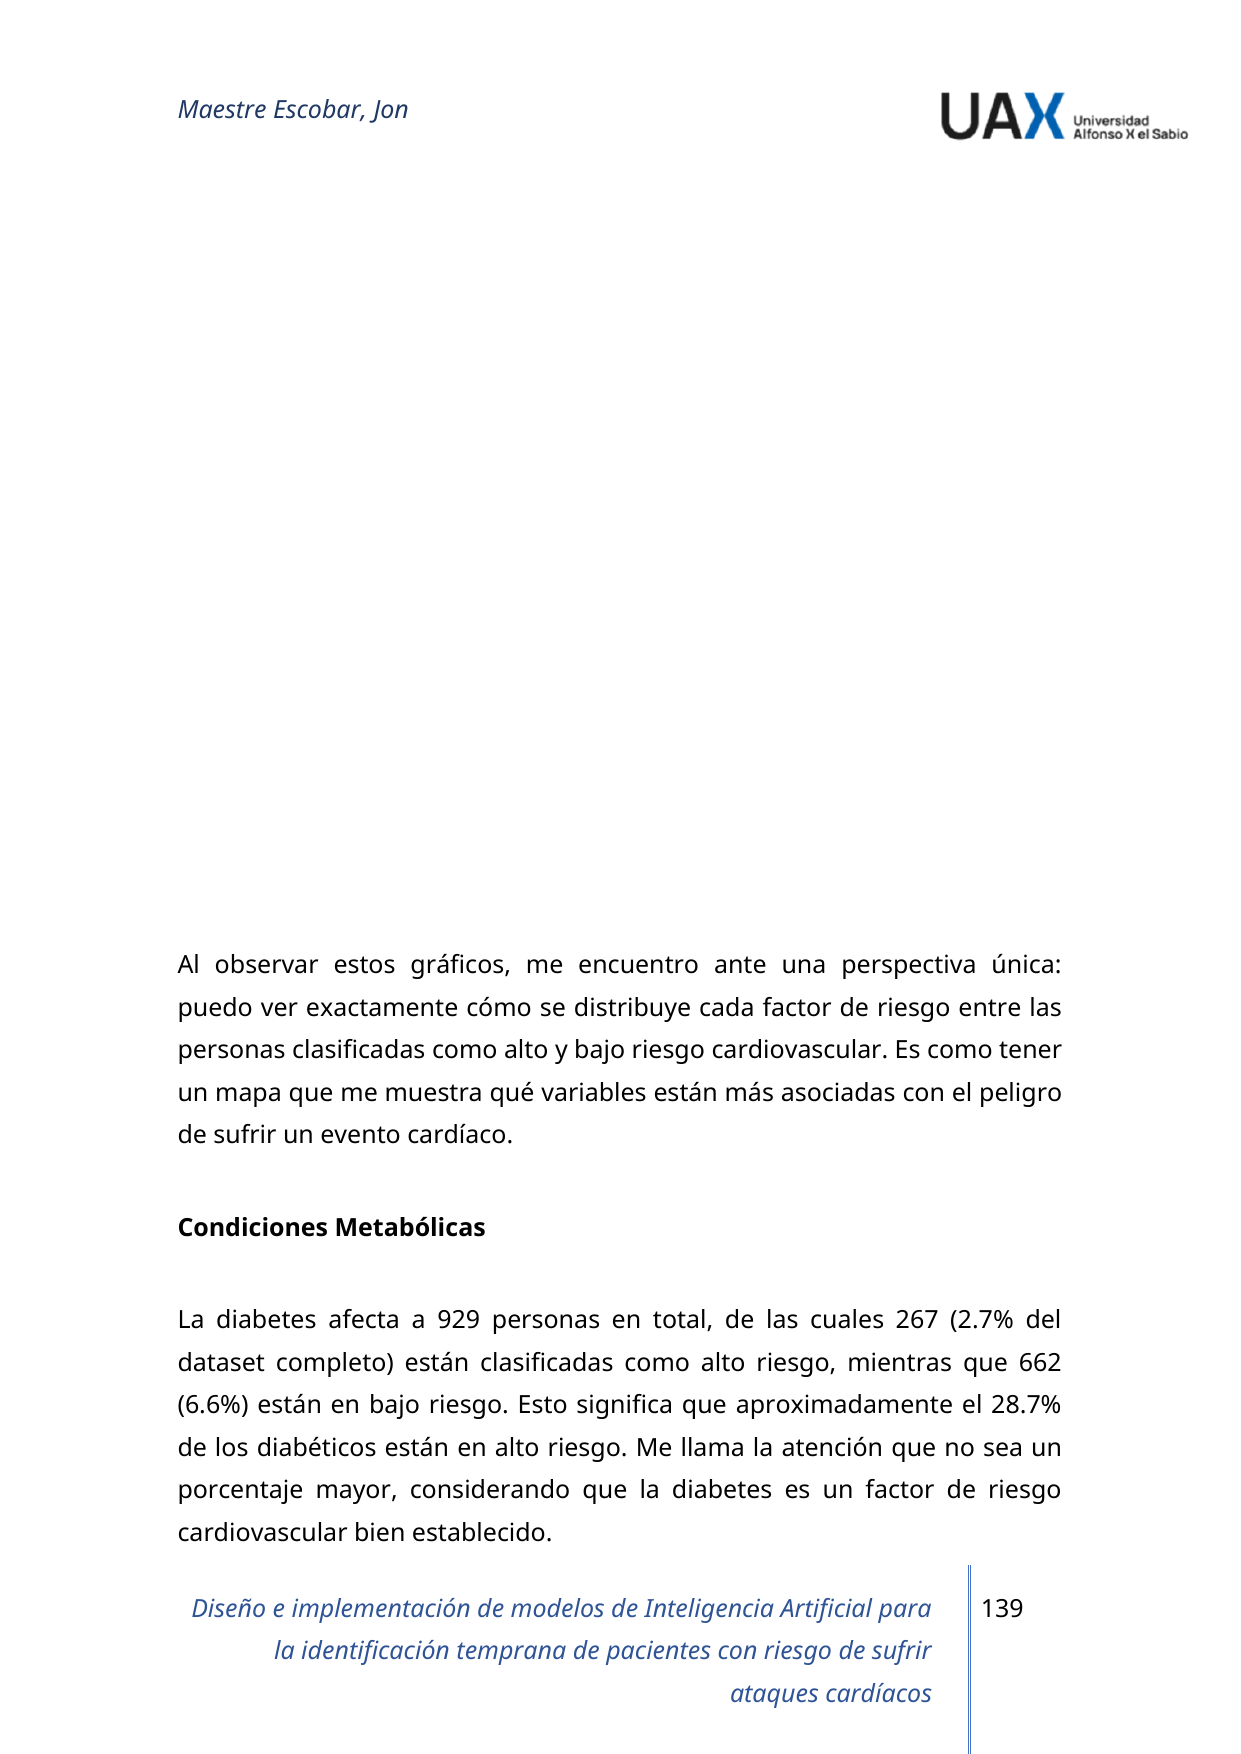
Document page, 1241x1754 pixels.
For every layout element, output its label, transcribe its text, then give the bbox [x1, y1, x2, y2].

text La diabetes afecta a 929 personas en total, de las cuales 267 (2.7% del dataset completo) están clasificadas como alto riesgo, mientras que 662 (6.6%) están en bajo riesgo. Esto significa que aproximadamente el 28.7% de los diabéticos están en alto riesgo. Me llama la atención que no sea un porcentaje mayor, considerando que la diabetes es un factor de riesgo cardiovascular bien establecido. [177, 1302, 1063, 1548]
text Condiciones Metabólicas [177, 1209, 1063, 1243]
picture [940, 89, 1192, 144]
text Al observar estos gráficos, me encuentro ante una perspectiva única: puedo ver exactamente cómo se distribuye cada factor de riesgo entre las personas clasificadas como alto y bajo riesgo cardiovascular. Es como tener un mapa que me muestra qué variables están más asociadas con el peligro de sufrir un evento cardíaco. [177, 947, 1063, 1151]
